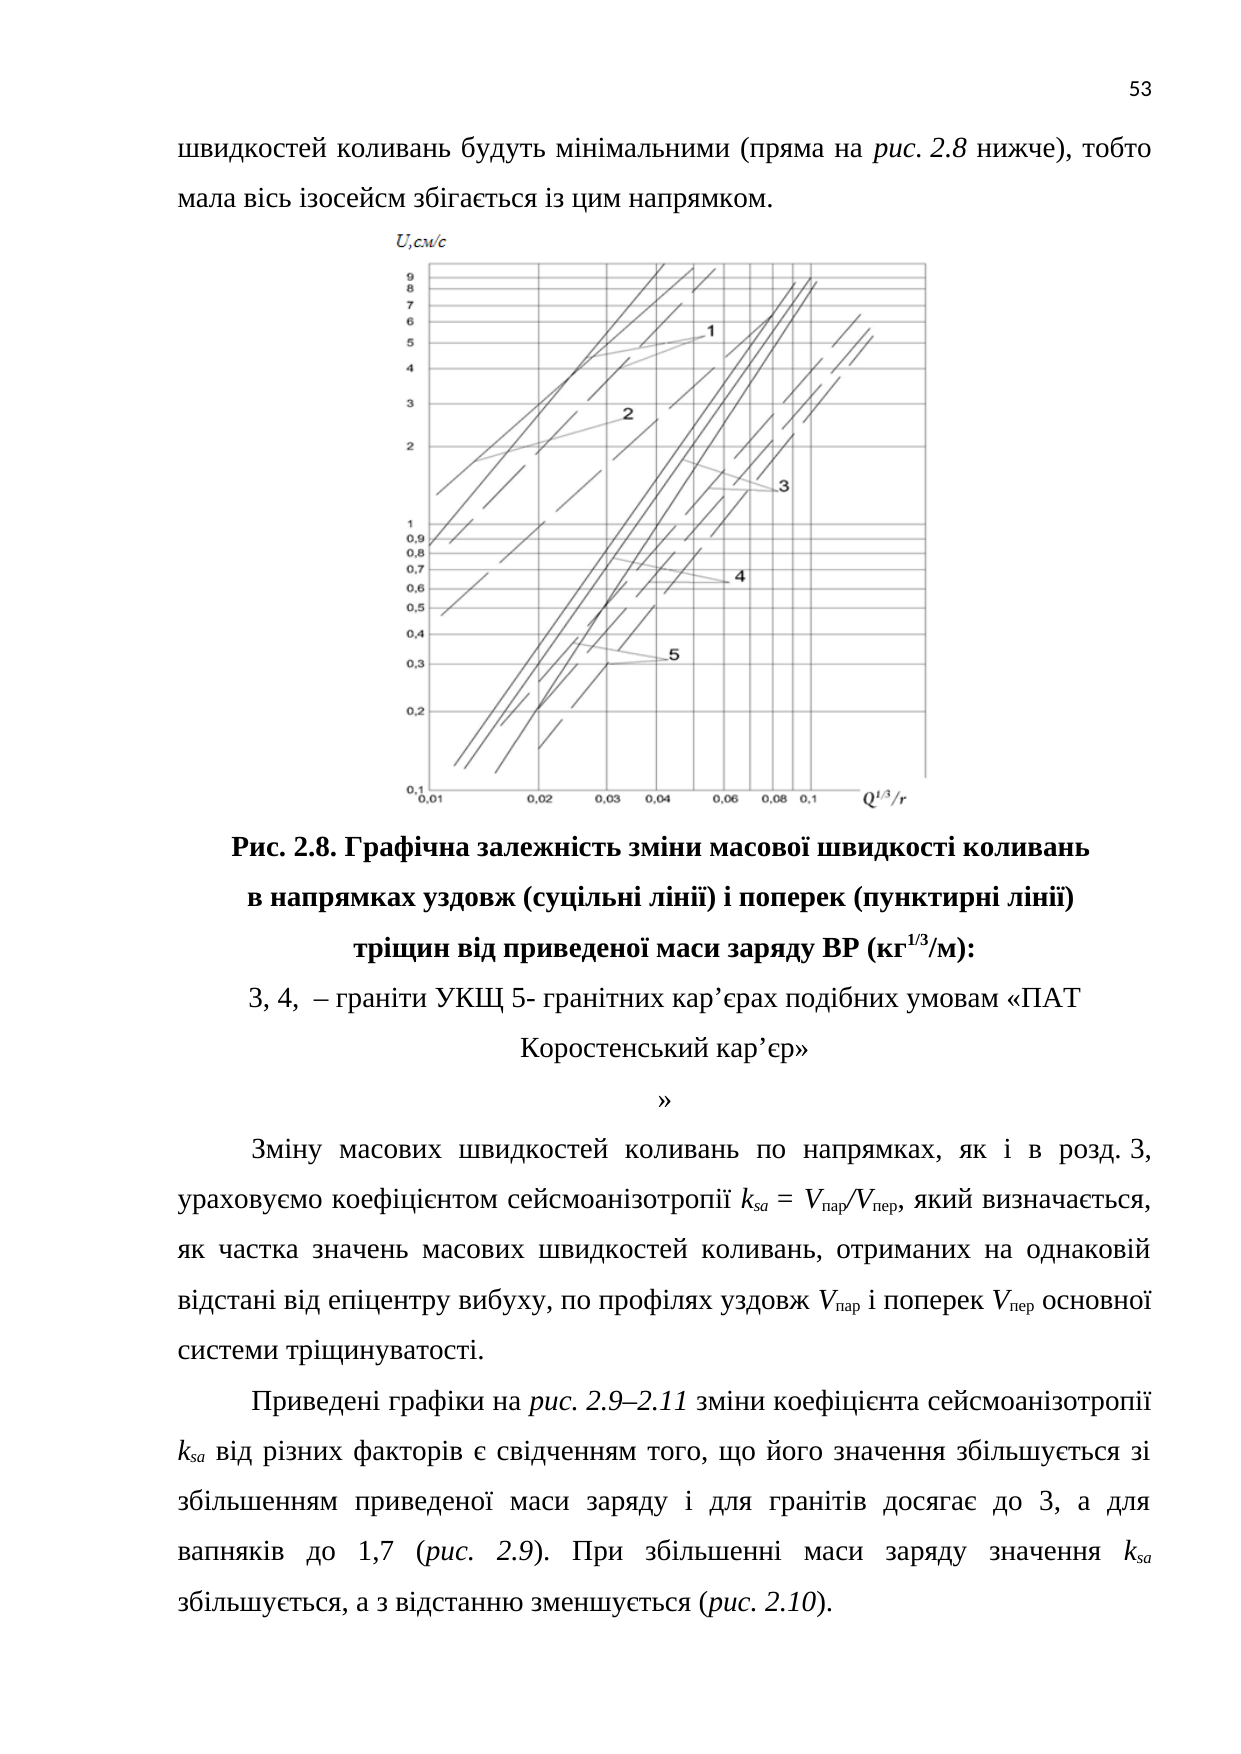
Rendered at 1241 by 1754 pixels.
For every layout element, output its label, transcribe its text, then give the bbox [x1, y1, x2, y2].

text Рис. 2.8. Графічна залежність зміни масової швидкості коливань в напрямках уздовж (суцільні лінії) і поперек (пунктирні лінії) тріщин від приведеної маси заряду ВР (кг1/3/м): 3, 4, – граніти УКЩ 5- гранітних кар’єрах подібних умовам «ПАТ Коростенський кар’єр» [177, 829, 1152, 1064]
text » [177, 1081, 1152, 1114]
text Приведені графіки на рис. 2.9–2.11 зміни коефіцієнта сейсмоанізотропії ksa від різних факторів є свідченням того, що його значення збільшується зі збільшенням приведеної маси заряду і для гранітів досягає до 3, а для вапняків до 1,7 (рис. 2.9). При збільшенні маси заряду значення ksa збільшується, а з відстанню зменшується (рис. 2.10). [177, 1383, 1152, 1617]
text Зміну масових швидкостей коливань по напрямках, як і в розд. 3, ураховуємо коефіцієнтом сейсмоанізотропії ksa = Vпар/Vпер, який визначається, як частка значень масових швидкостей коливань, отриманих на однаковій відстані від епіцентру вибуху, по профілях уздовж Vпар і поперек Vпер основної системи тріщинуватості. [177, 1131, 1152, 1366]
picture [393, 230, 935, 817]
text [177, 130, 1152, 214]
table_header [369, 230, 960, 829]
